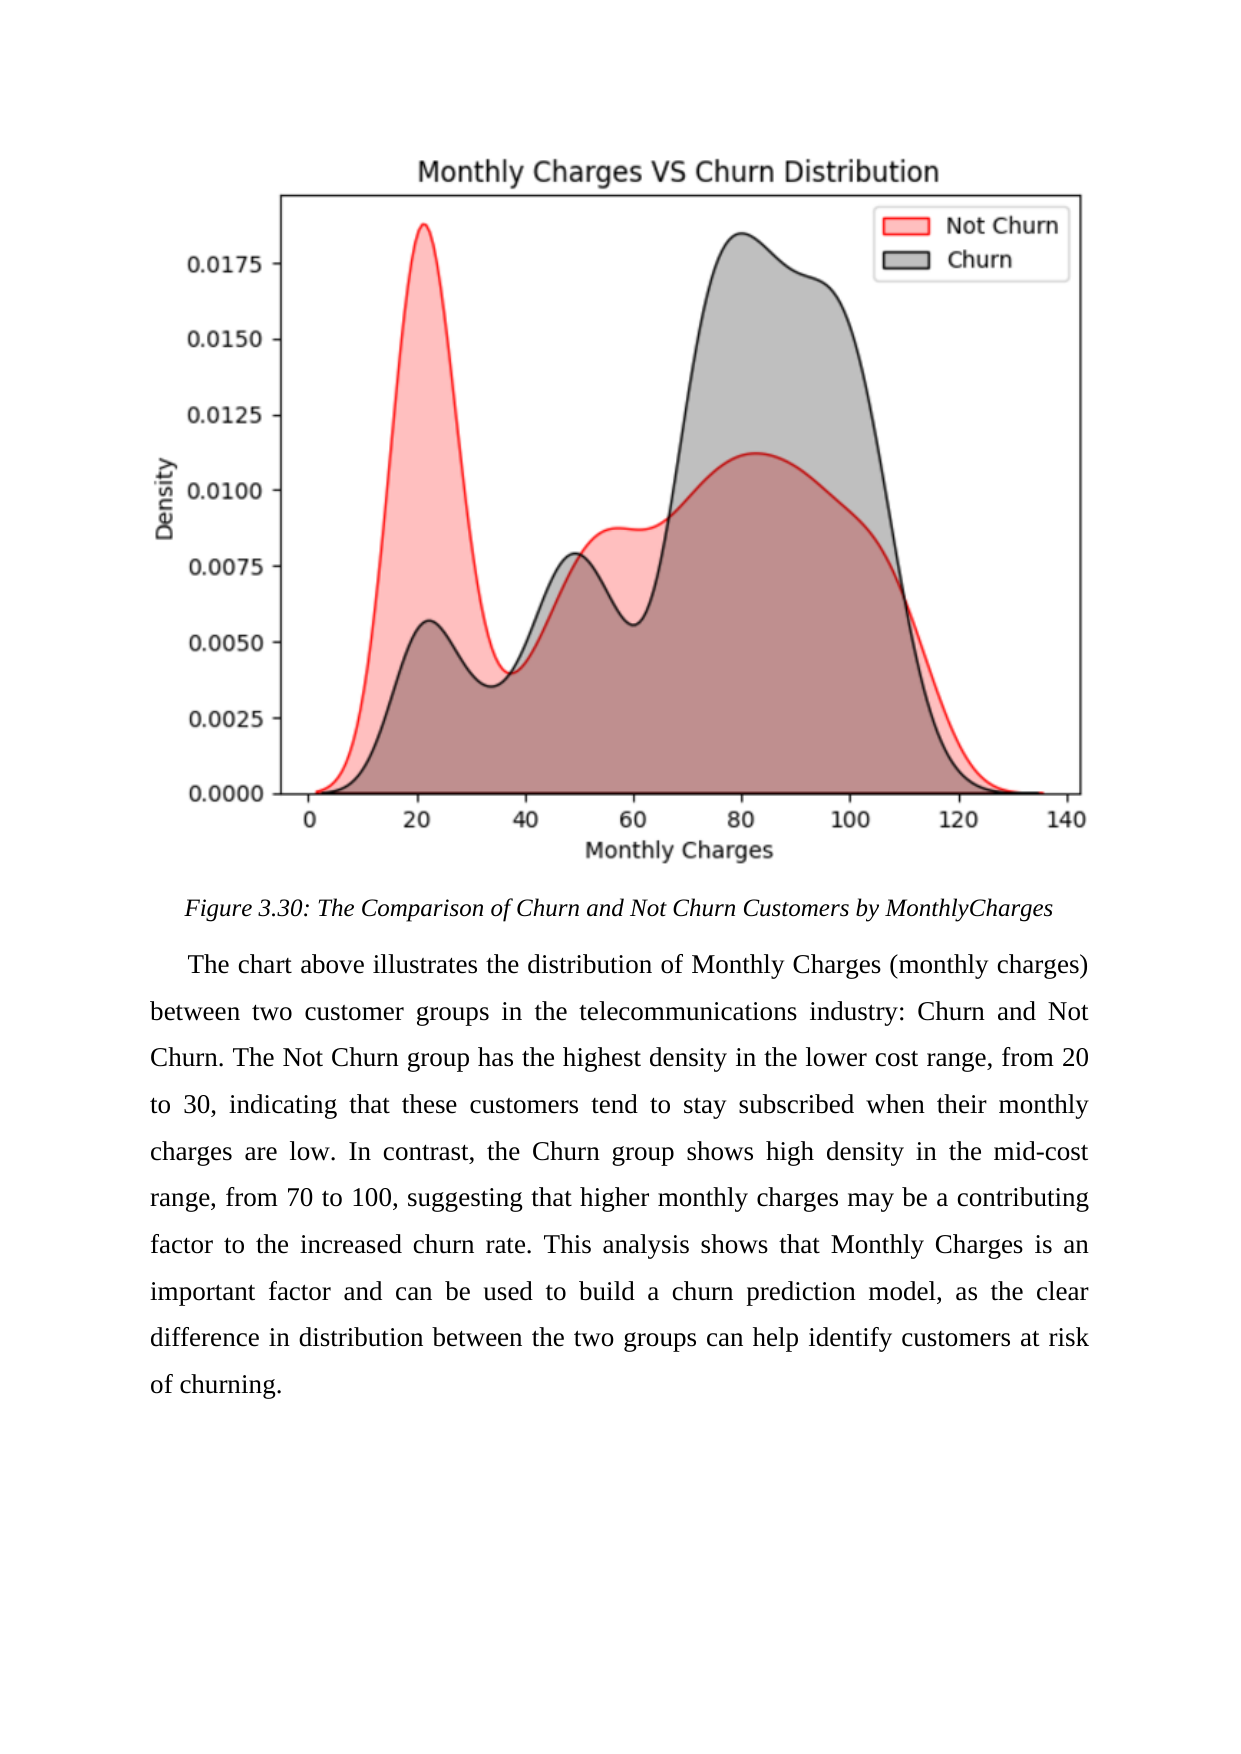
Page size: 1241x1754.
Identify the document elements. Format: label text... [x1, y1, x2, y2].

text The chart above illustrates the distribution of Monthly Charges (monthly charges) between two customer groups in the telecommunications industry: Churn and Not Churn. The Not Churn group has the highest density in the lower cost range, from 20 to 30, indicating that these customers tend to stay subscribed when their monthly charges are low. In contrast, the Churn group shows high density in the mid-cost range, from 70 to 100, suggesting that higher monthly charges may be a contributing factor to the increased churn rate. This analysis shows that Monthly Charges is an important factor and can be used to build a churn prediction model, as the clear difference in distribution between the two groups can help identify customers at risk of churning. [150, 948, 1090, 1399]
text Figure 3.30: The Comparison of Churn and Not Churn Customers by MonthlyCharges [150, 893, 1090, 921]
picture [150, 150, 1091, 865]
